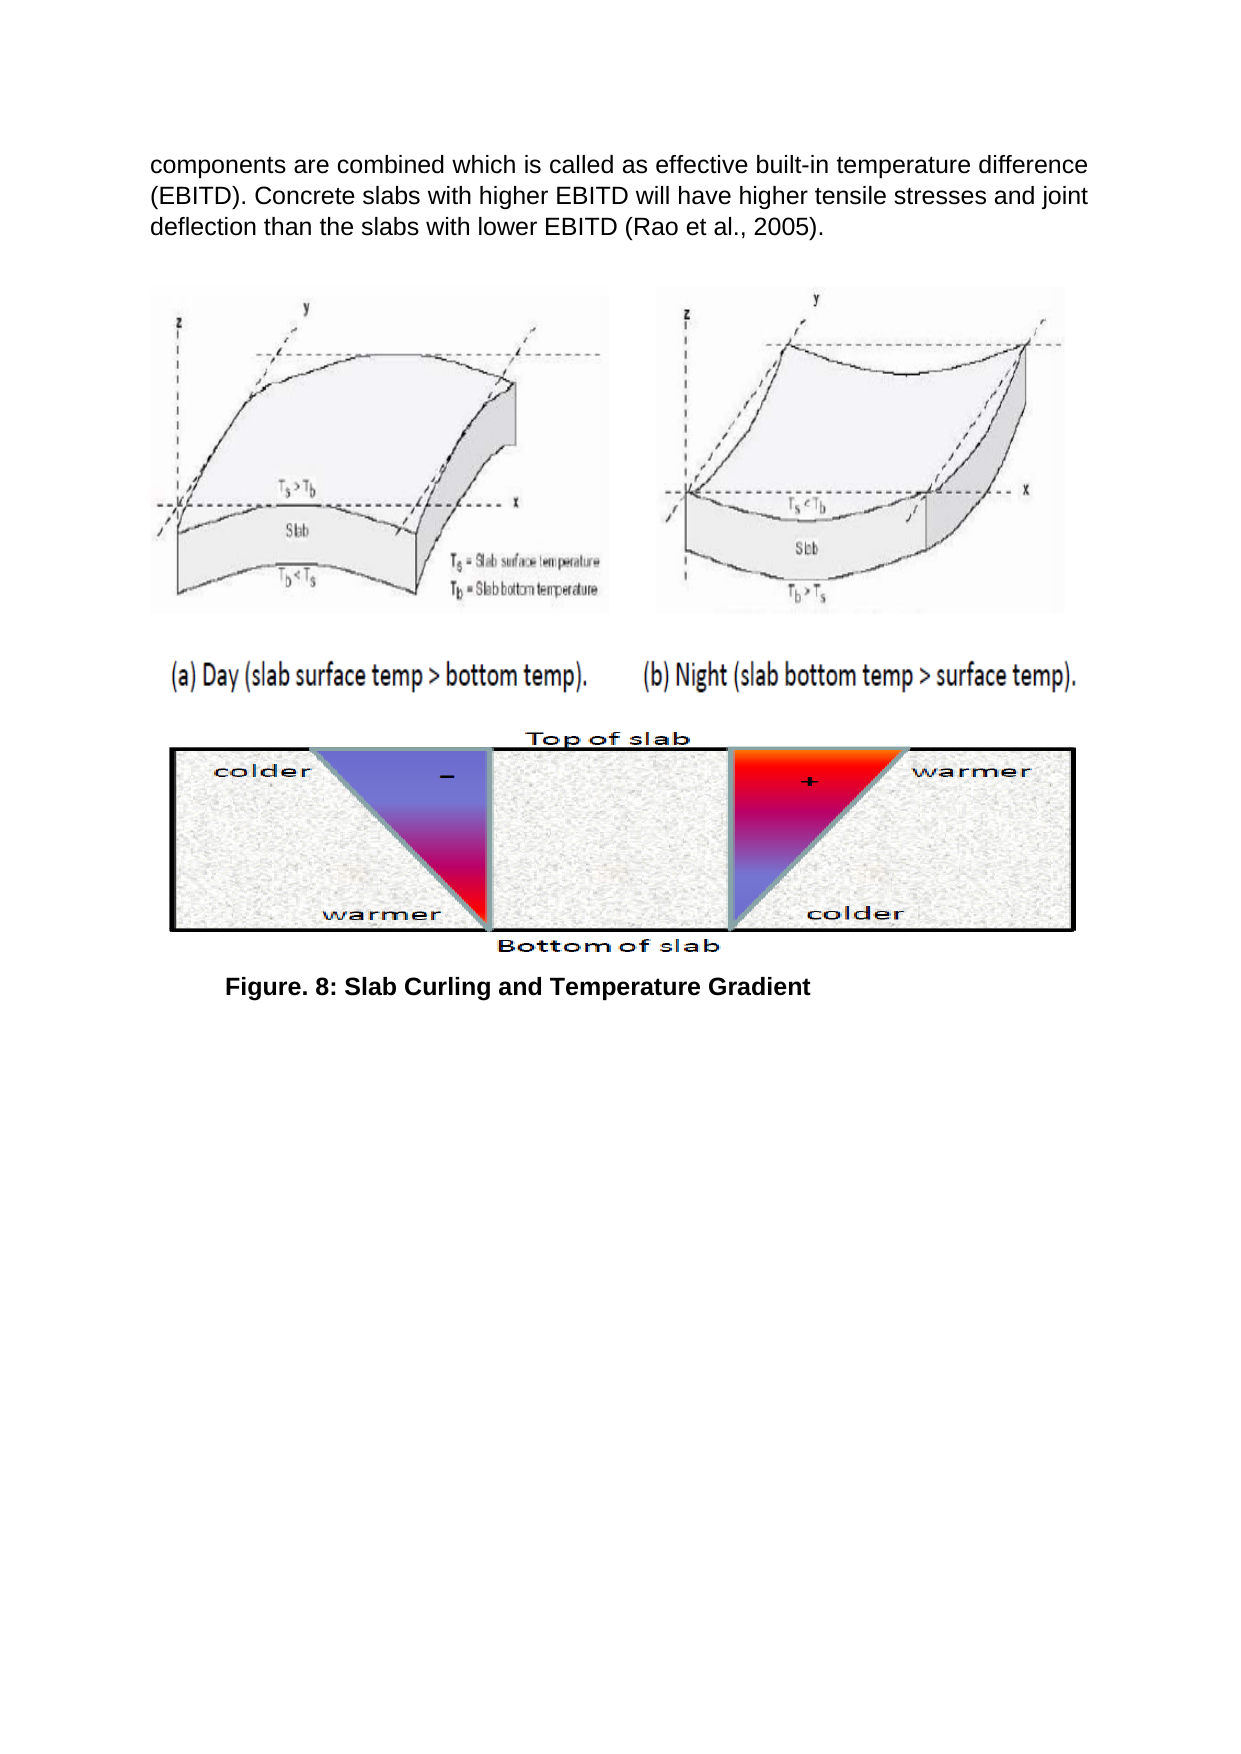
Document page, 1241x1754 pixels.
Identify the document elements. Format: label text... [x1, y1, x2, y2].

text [150, 150, 1090, 241]
text Figure. 8: Slab Curling and Temperature Gradient [150, 972, 1090, 1001]
